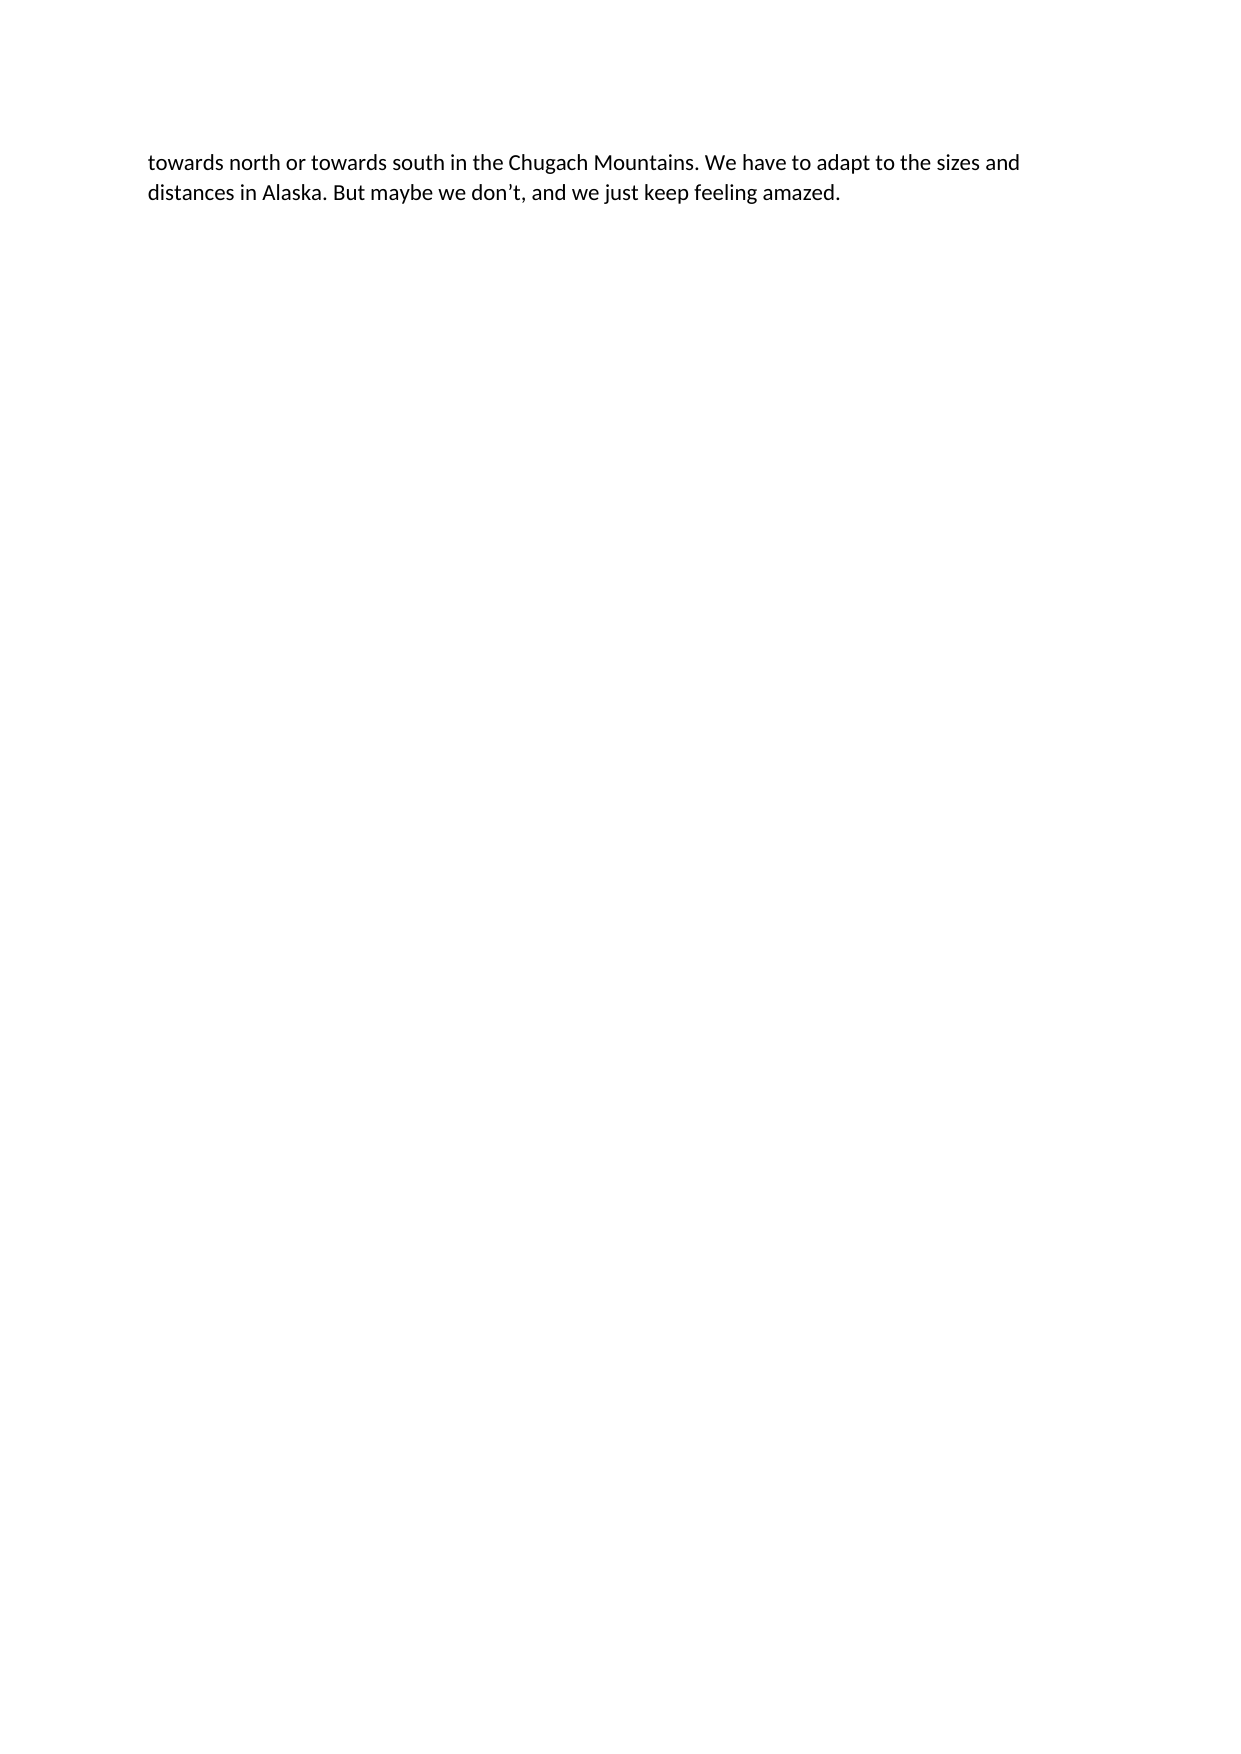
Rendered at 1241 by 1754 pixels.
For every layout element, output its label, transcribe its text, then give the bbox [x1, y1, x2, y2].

text We are impressed by the massive dimensions of the landscape and the glacier that we have seen during these days. We can almost not imagine that there are way bigger glaciers just over the ridge towards north or towards south in the Chugach Mountains. We have to adapt to the sizes and distances in Alaska. But maybe we don’t, and we just keep feeling amazed. [148, 148, 1093, 206]
